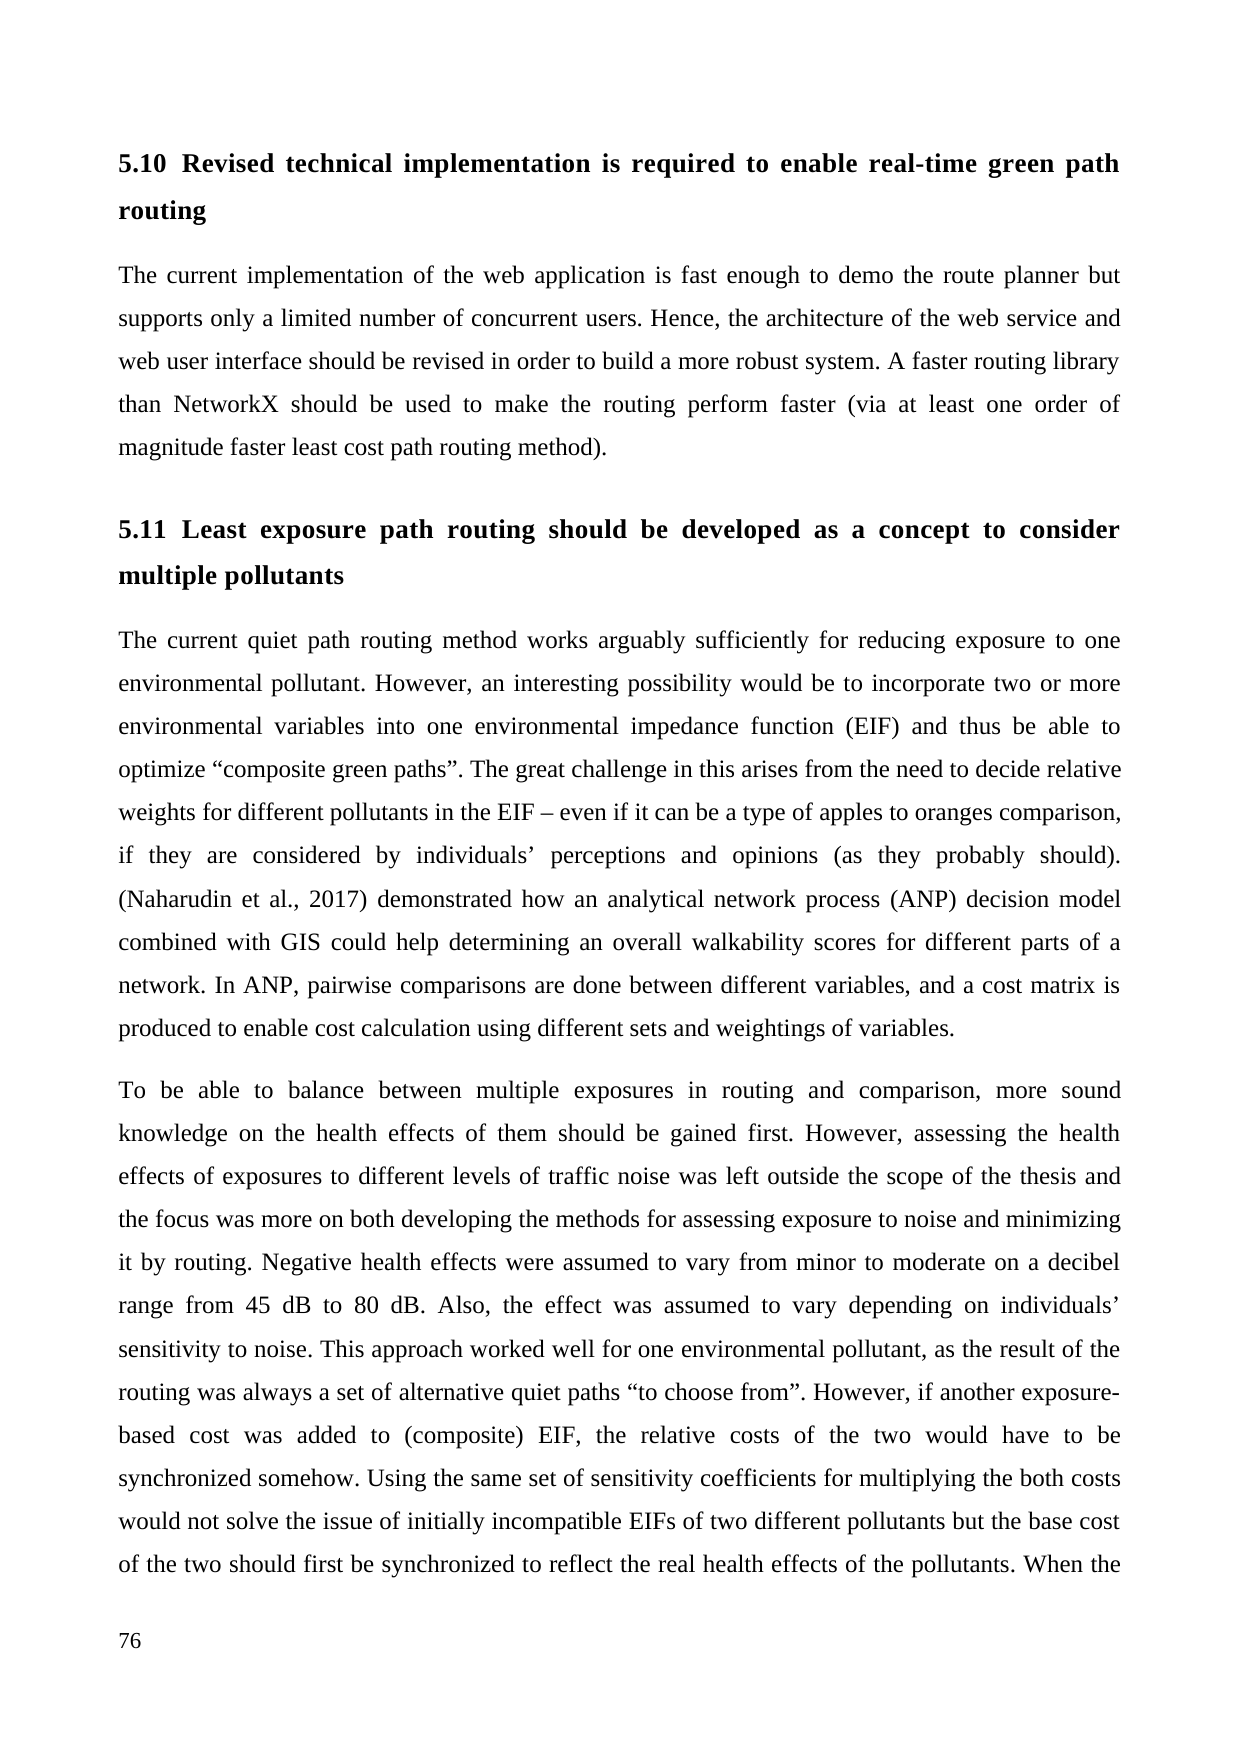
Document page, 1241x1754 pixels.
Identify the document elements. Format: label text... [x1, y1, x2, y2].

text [118, 1075, 1122, 1578]
subtitle Revised technical implementation is required to enable real-time green path routing [118, 148, 1122, 225]
text The current quiet path routing method works arguably sufficiently for reducing exposure to one environmental pollutant. However, an interesting possibility would be to incorporate two or more environmental variables into one environmental impedance function (EIF) and thus be able to optimize “composite green paths”. The great challenge in this arises from the need to decide relative weights for different pollutants in the EIF – even if it can be a type of apples to oranges comparison, if they are considered by individuals’ perceptions and opinions (as they probably should). (Naharudin et al., 2017) demonstrated how an analytical network process (ANP) decision model combined with GIS could help determining an overall walkability scores for different parts of a network. In ANP, pairwise comparisons are done between different variables, and a cost matrix is produced to enable cost calculation using different sets and weightings of variables. [118, 625, 1122, 1042]
subtitle Least exposure path routing should be developed as a concept to consider multiple pollutants [118, 513, 1122, 591]
text The current implementation of the web application is fast enough to demo the route planner but supports only a limited number of concurrent users. Hence, the architecture of the web service and web user interface should be revised in order to build a more robust system. A faster routing library than NetworkX should be used to make the routing perform faster (via at least one order of magnitude faster least cost path routing method). [118, 260, 1122, 461]
